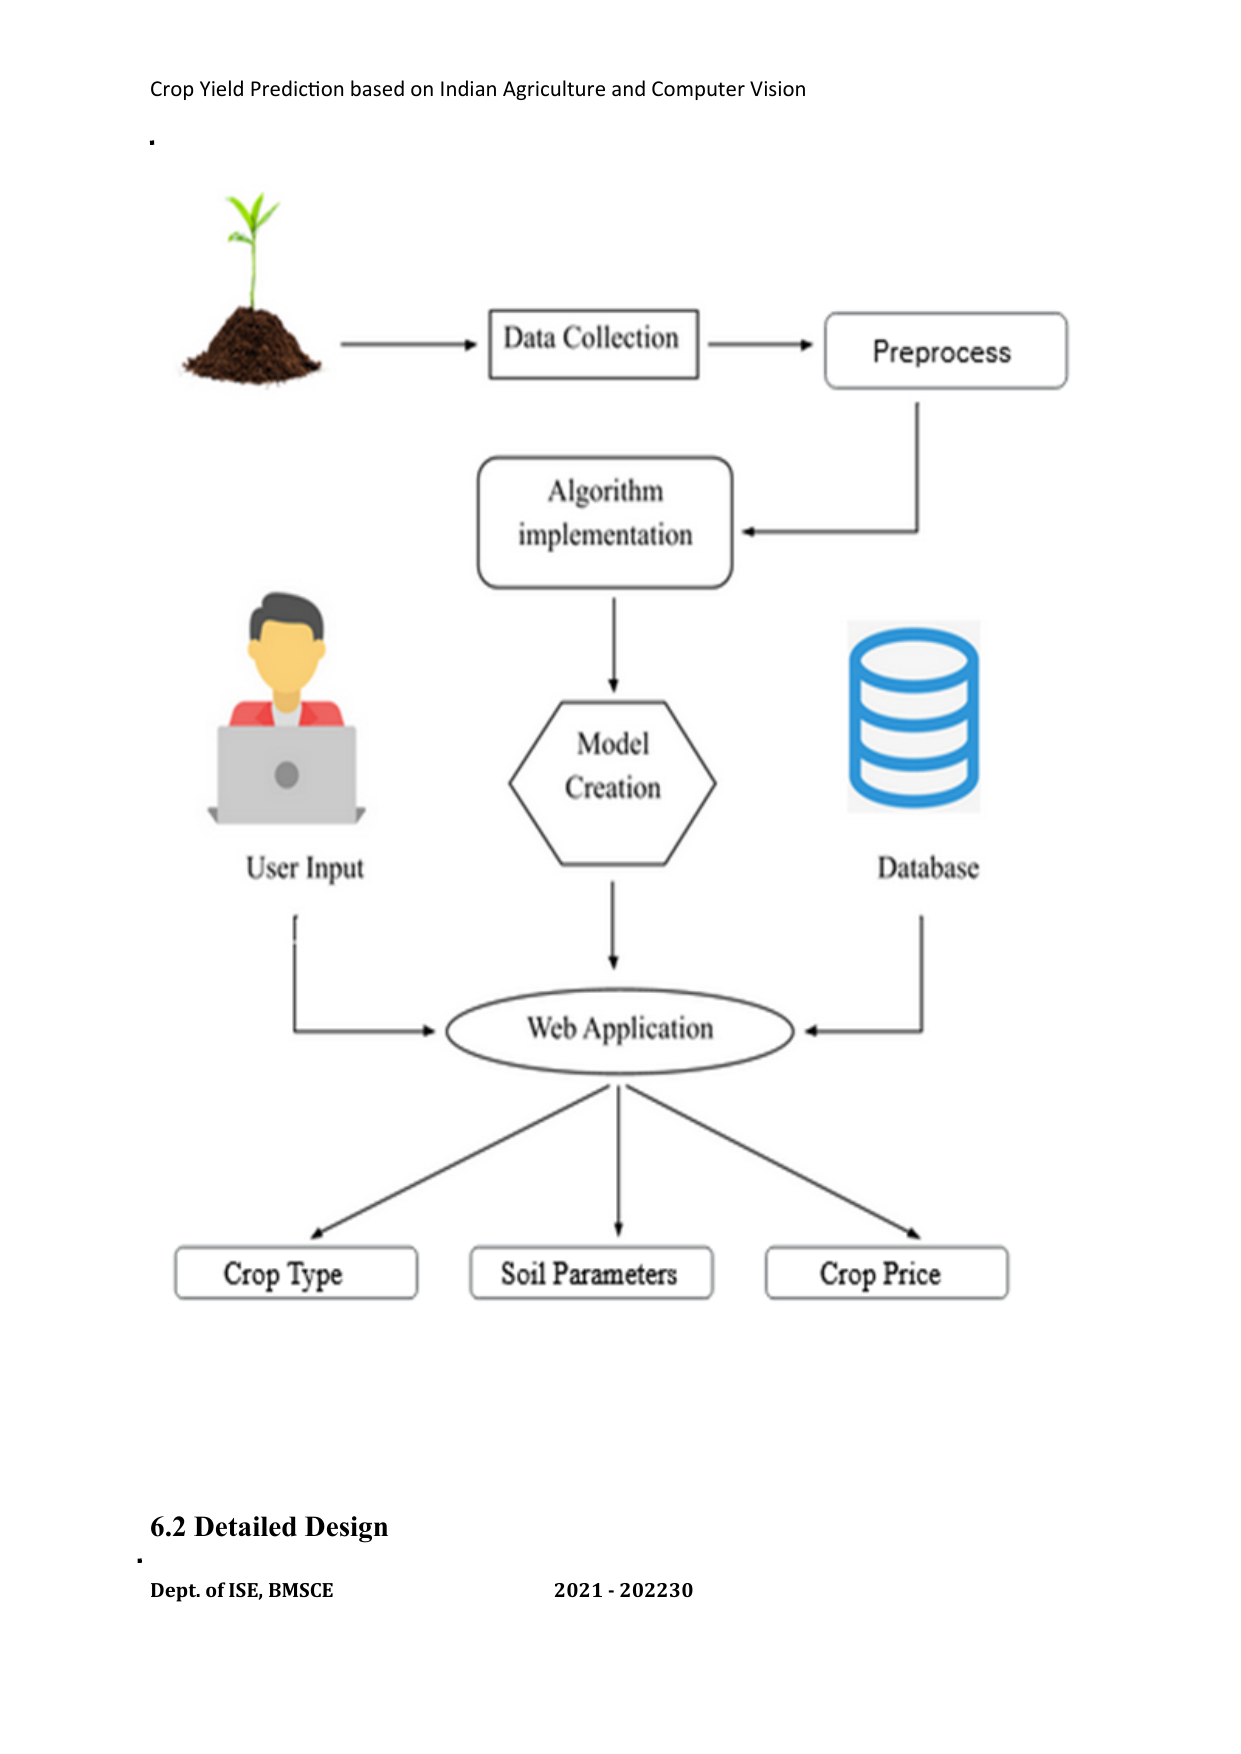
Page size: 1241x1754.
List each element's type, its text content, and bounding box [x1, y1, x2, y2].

text 6.2 Detailed Design [150, 1511, 1090, 1543]
picture [150, 180, 1091, 1312]
